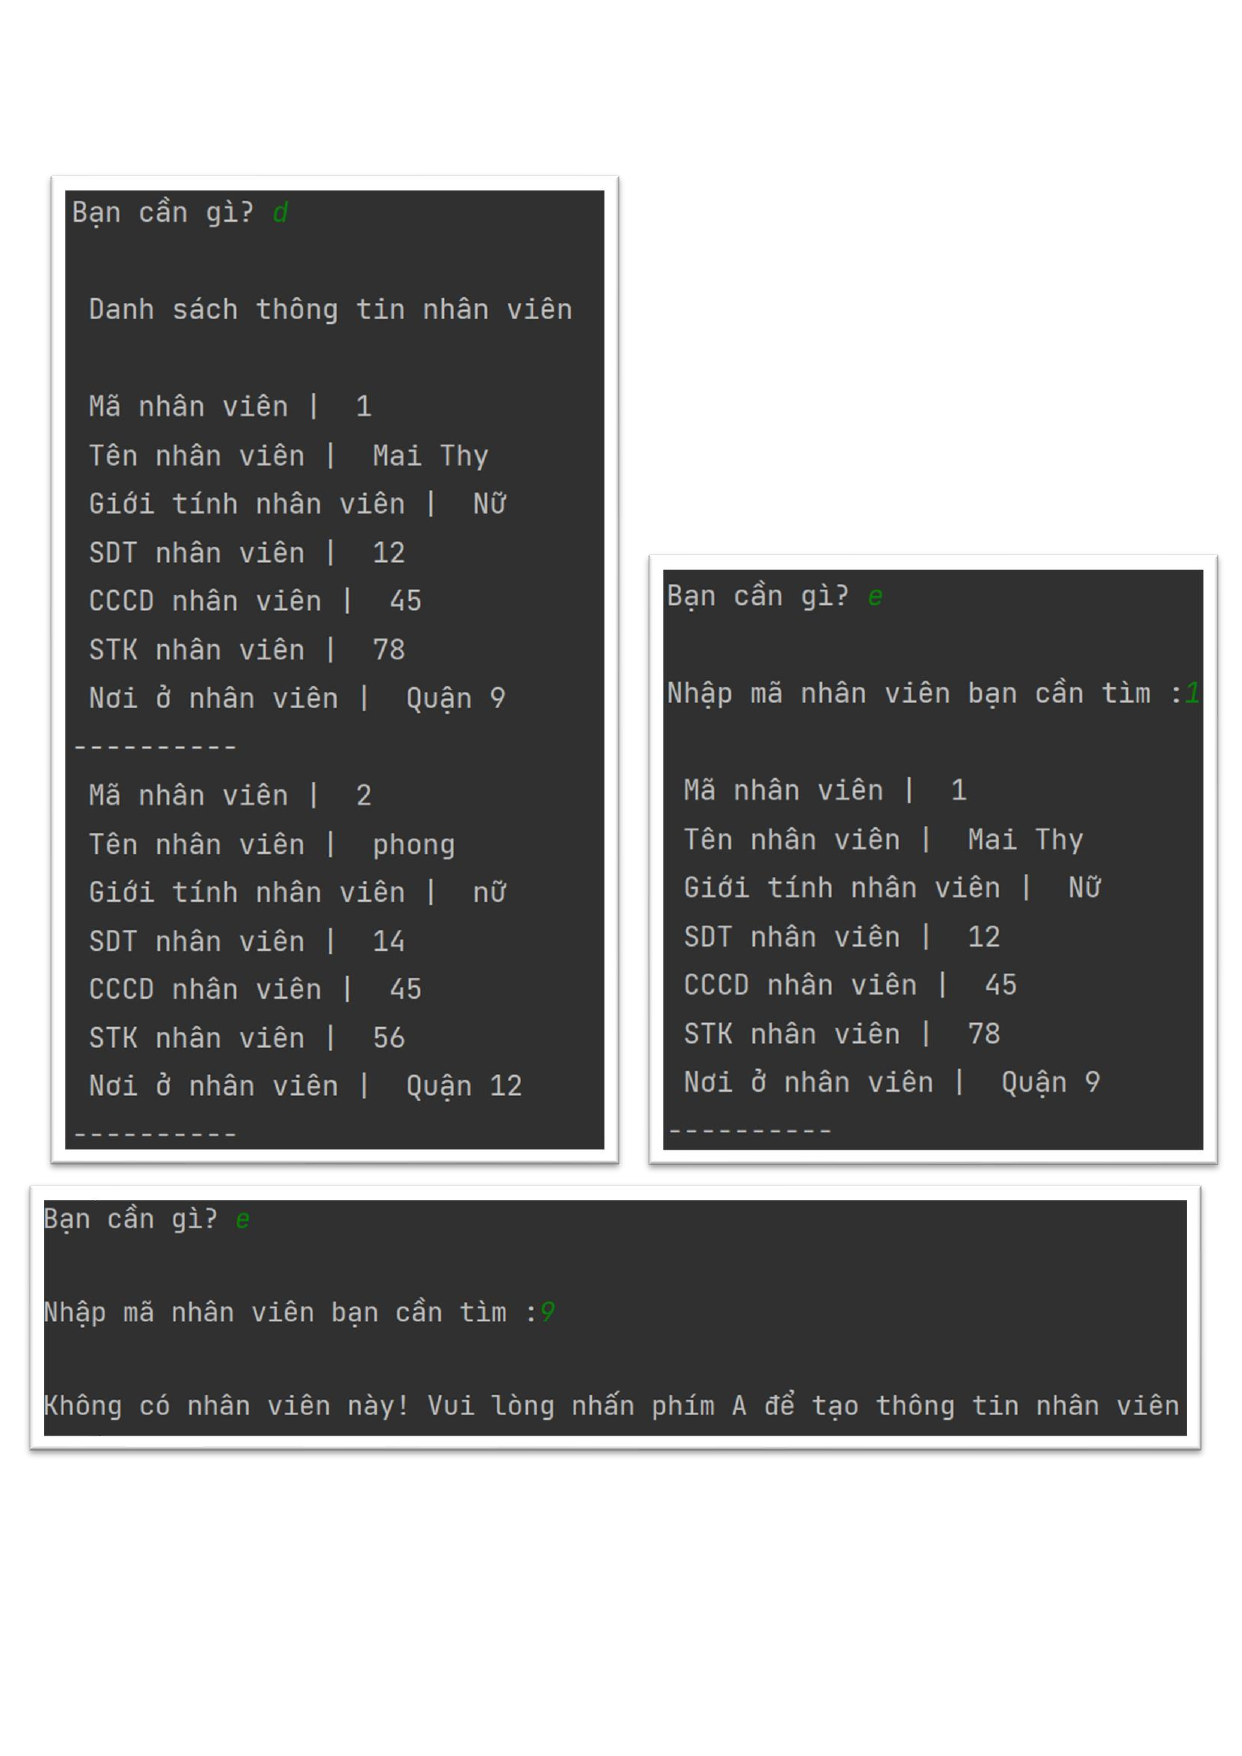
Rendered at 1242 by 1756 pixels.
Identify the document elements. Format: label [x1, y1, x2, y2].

picture [43, 171, 626, 1174]
picture [641, 551, 1225, 1174]
picture [22, 1182, 1208, 1460]
